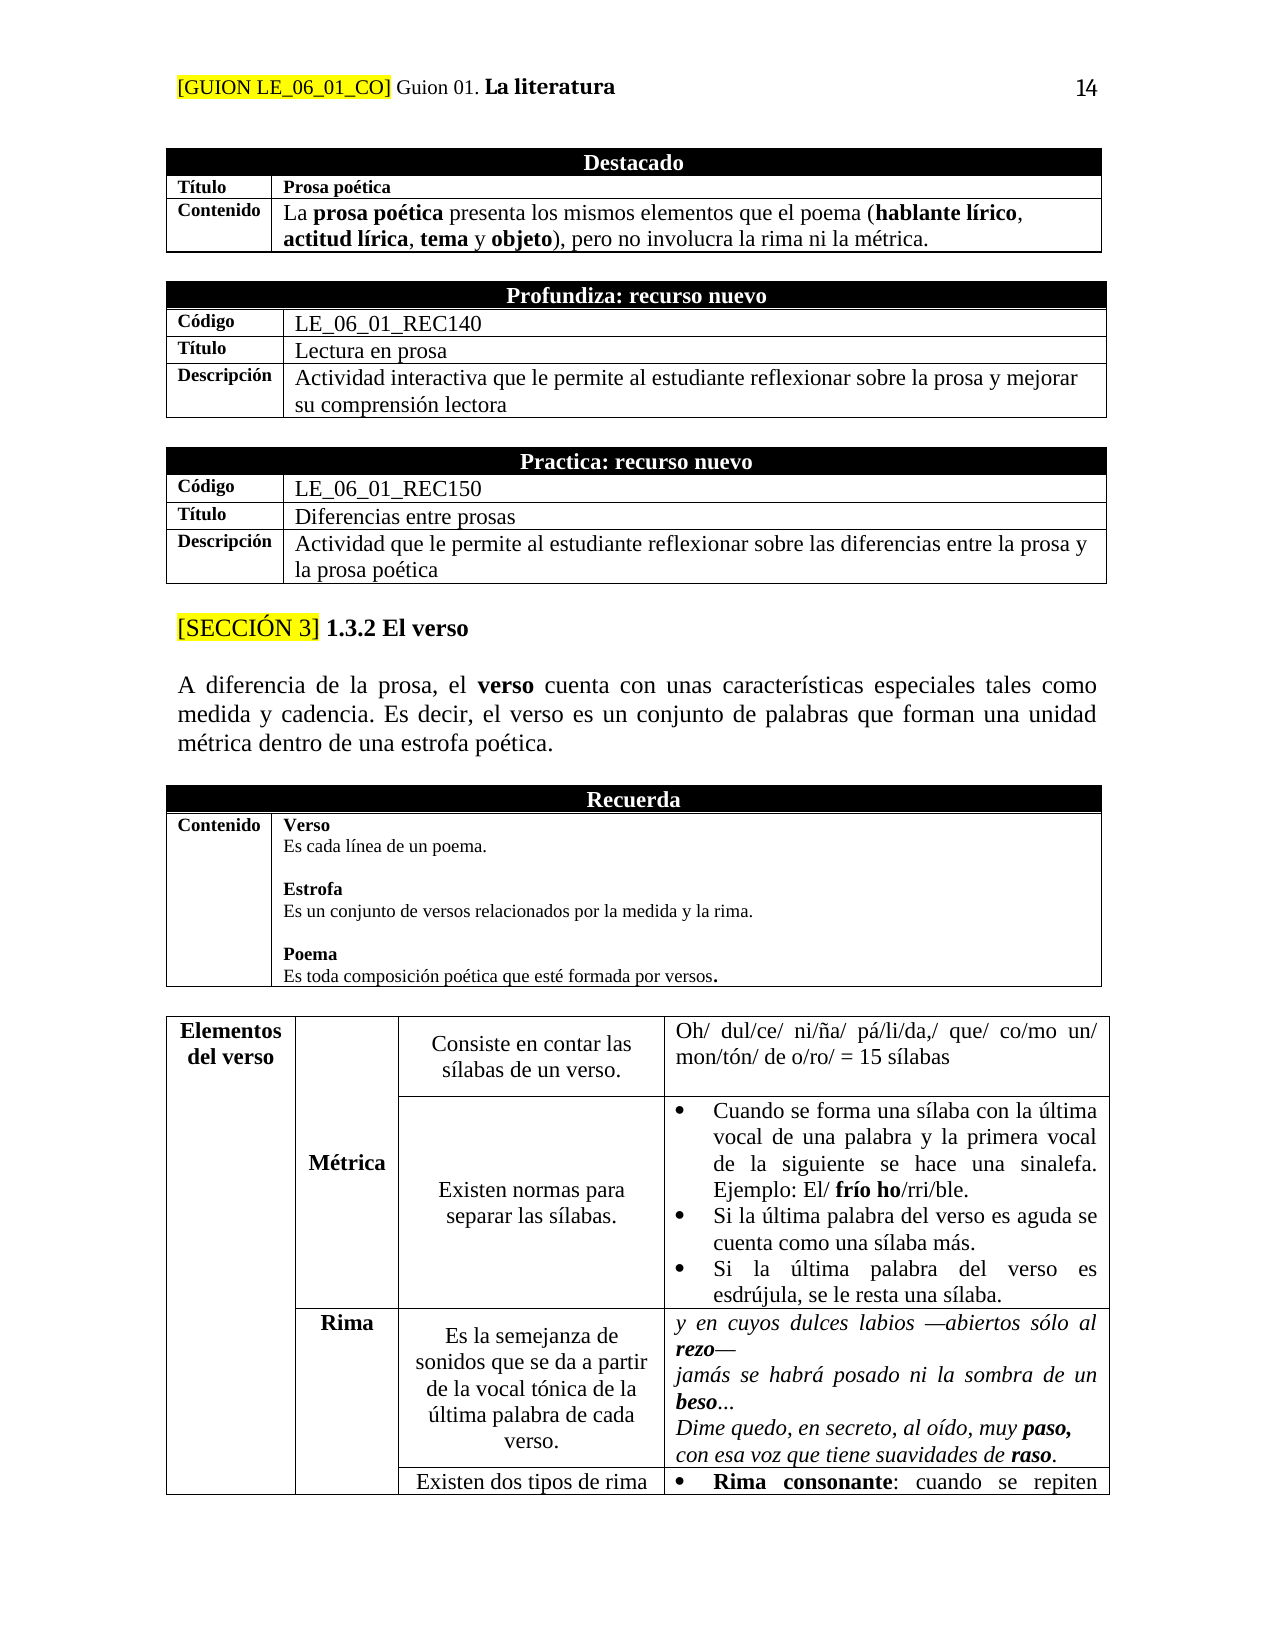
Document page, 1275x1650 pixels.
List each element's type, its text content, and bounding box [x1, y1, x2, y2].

table_cell Código [167, 475, 283, 502]
table_header Métrica [296, 1017, 398, 1308]
table_cell LE_06_01_REC150 [284, 475, 1106, 502]
table_cell Rima [296, 1309, 398, 1494]
table_cell Contenido [167, 199, 271, 251]
table_cell Título [167, 503, 283, 529]
table_cell Contenido [167, 814, 271, 986]
table_header Oh/ dul/ce/ ni/ña/ pá/li/da,/ que/ co/mo un/ mon/tón/ de o/ro/ = 15 sílabas [665, 1017, 1109, 1096]
table_cell Actividad que le permite al estudiante reflexionar sobre las diferencias entre la prosa y la prosa poética [284, 530, 1106, 583]
table_cell Verso Es cada línea de un poema. Estrofa Es un conjunto de versos relacionados por la medida y la rima. Poema Es toda composición poética que esté formada por versos. [272, 814, 1101, 986]
table_cell Es la semejanza de sonidos que se da a partir de la vocal tónica de la última palabra de cada verso. [399, 1309, 664, 1467]
table_header Profundiza: recurso nuevo [167, 282, 1106, 308]
table_header Recuerda [167, 786, 1101, 812]
table_cell Título [167, 176, 271, 198]
text [SECCIÓN 3] 1.3.2 El verso [319, 613, 1098, 641]
table_cell Código [167, 310, 283, 336]
table_cell Descripción [167, 364, 283, 417]
table_header Practica: recurso nuevo [167, 448, 1106, 474]
table_cell Cuando se forma una sílaba con la última vocal de una palabra y la primera vocal de la siguiente se hace una sinalefa. Ejemplo: El/ frío ho/rri/ble. Si la última palabra del verso es aguda se cuenta como una sílaba más. Si la última palabra del verso es esdrújula, se le resta una sílaba. [665, 1097, 1109, 1308]
table_header Consiste en contar las sílabas de un verso. [399, 1017, 664, 1096]
table_cell y en cuyos dulces labios —abiertos sólo al rezo— jamás se habrá posado ni la sombra de un beso... Dime quedo, en secreto, al oído, muy paso, con esa voz que tiene suavidades de raso. [665, 1309, 1109, 1467]
table_cell Lectura en prosa [284, 337, 1106, 363]
table_cell LE_06_01_REC140 [284, 310, 1106, 336]
table_header Destacado [167, 149, 1101, 175]
table_cell Actividad interactiva que le permite al estudiante reflexionar sobre la prosa y mejorar su comprensión lectora [284, 364, 1106, 417]
table_header Elementos del verso [167, 1017, 295, 1494]
table_cell Descripción [167, 530, 283, 583]
table_cell La prosa poética presenta los mismos elementos que el poema (hablante lírico, actitud lírica, tema y objeto), pero no involucra la rima ni la métrica. [272, 199, 1101, 251]
table_cell Diferencias entre prosas [284, 503, 1106, 529]
text A diferencia de la prosa, el verso cuenta con unas características especiales tales como medida y cadencia. Es decir, el verso es un conjunto de palabras que forman una unidad métrica dentro de una estrofa poética. [177, 670, 1098, 756]
table_cell Prosa poética [272, 176, 1101, 198]
table_cell Título [167, 337, 283, 363]
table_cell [399, 1468, 664, 1494]
table_cell Existen normas para separar las sílabas. [399, 1097, 664, 1308]
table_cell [665, 1468, 1109, 1494]
